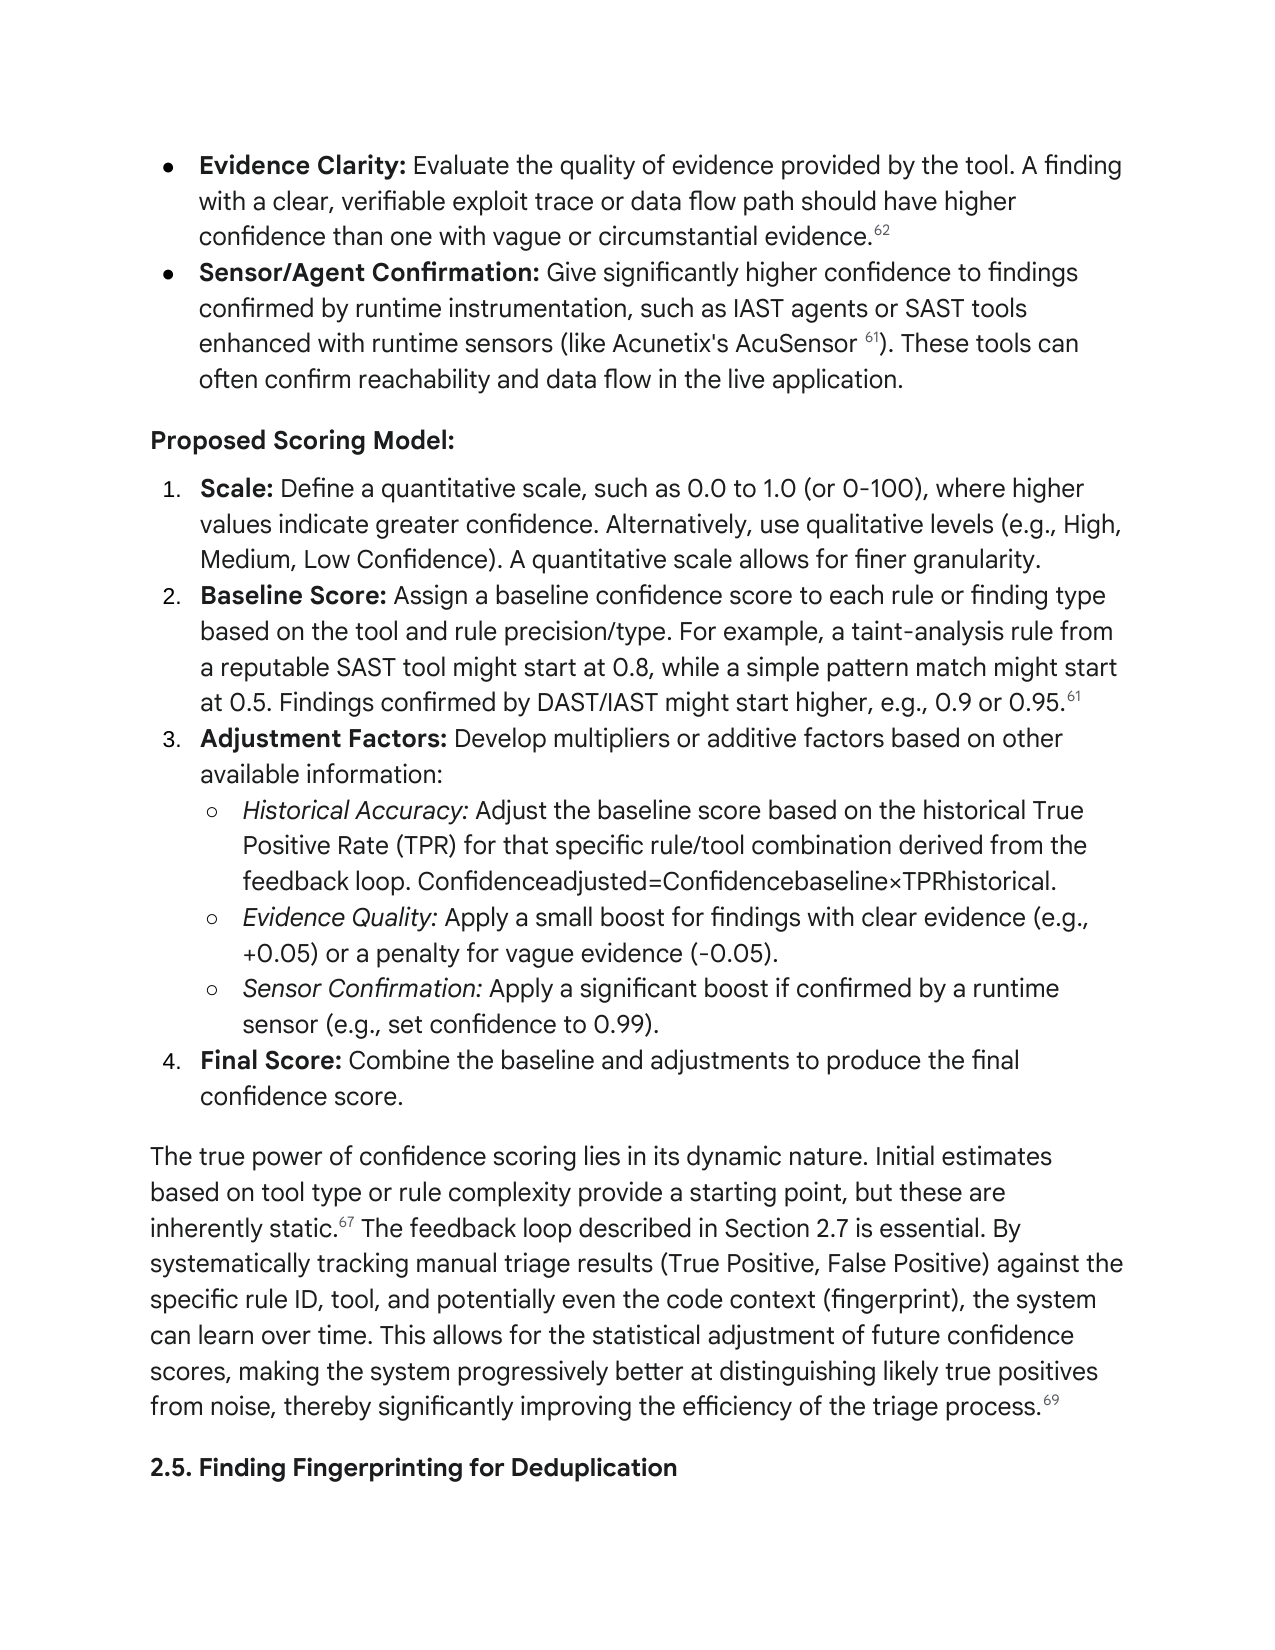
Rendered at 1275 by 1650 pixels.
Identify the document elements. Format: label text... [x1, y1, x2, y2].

list Evidence Clarity: Evaluate the quality of evidence provided by the tool. A finding with a clear, verifiable exploit trace or data flow path should have higher confidence than one with vague or circumstantial evidence.62 [161, 150, 1125, 253]
list Scale: Define a quantitative scale, such as 0.0 to 1.0 (or 0-100), where higher values indicate greater confidence. Alternatively, use qualitative levels (e.g., High, Medium, Low Confidence). A quantitative scale allows for finer granularity. [162, 473, 1125, 576]
text The true power of confidence scoring lies in its dynamic nature. Initial estimates based on tool type or rule complexity provide a starting point, but these are inherently static.67 The feedback loop described in Section 2.7 is essential. By systematically tracking manual triage results (True Positive, False Positive) against the specific rule ID, tool, and potentially even the code context (fingerprint), the system can learn over time. This allows for the statistical adjustment of future confidence scores, making the system progressively better at distinguishing likely true positives from noise, thereby significantly improving the efficiency of the triage process.69 [150, 1141, 1125, 1423]
list Baseline Score: Assign a baseline confidence score to each rule or finding type based on the tool and rule precision/type. For example, a taint-analysis rule from a reputable SAST tool might start at 0.8, while a simple pattern match might start at 0.5. Findings confirmed by DAST/IAST might start higher, e.g., 0.9 or 0.95.61 [162, 581, 1125, 719]
list Sensor/Agent Confirmation: Give significantly higher confidence to findings confirmed by runtime instrumentation, such as IAST agents or SAST tools enhanced with runtime sensors (like Acunetix's AcuSensor 61). These tools can often confirm reachability and data flow in the live application. [161, 257, 1125, 396]
list Final Score: Combine the baseline and adjustments to produce the final confidence score. [162, 1045, 1125, 1112]
list Historical Accuracy: Adjust the baseline score based on the historical True Positive Rate (TPR) for that specific rule/tool combination derived from the feedback loop. Confidenceadjusted​=Confidencebaseline​×TPRhistorical​. [205, 795, 1125, 898]
list Evidence Quality: Apply a small boost for findings with clear evidence (e.g., +0.05) or a penalty for vague evidence (-0.05). [205, 902, 1125, 969]
subtitle 2.5. Finding Fingerprinting for Deduplication [150, 1452, 1125, 1484]
text Proposed Scoring Model: [150, 425, 1125, 456]
list Adjustment Factors: Develop multipliers or additive factors based on other available information: [162, 723, 1125, 791]
list Sensor Confirmation: Apply a significant boost if confirmed by a runtime sensor (e.g., set confidence to 0.99). [205, 973, 1125, 1041]
